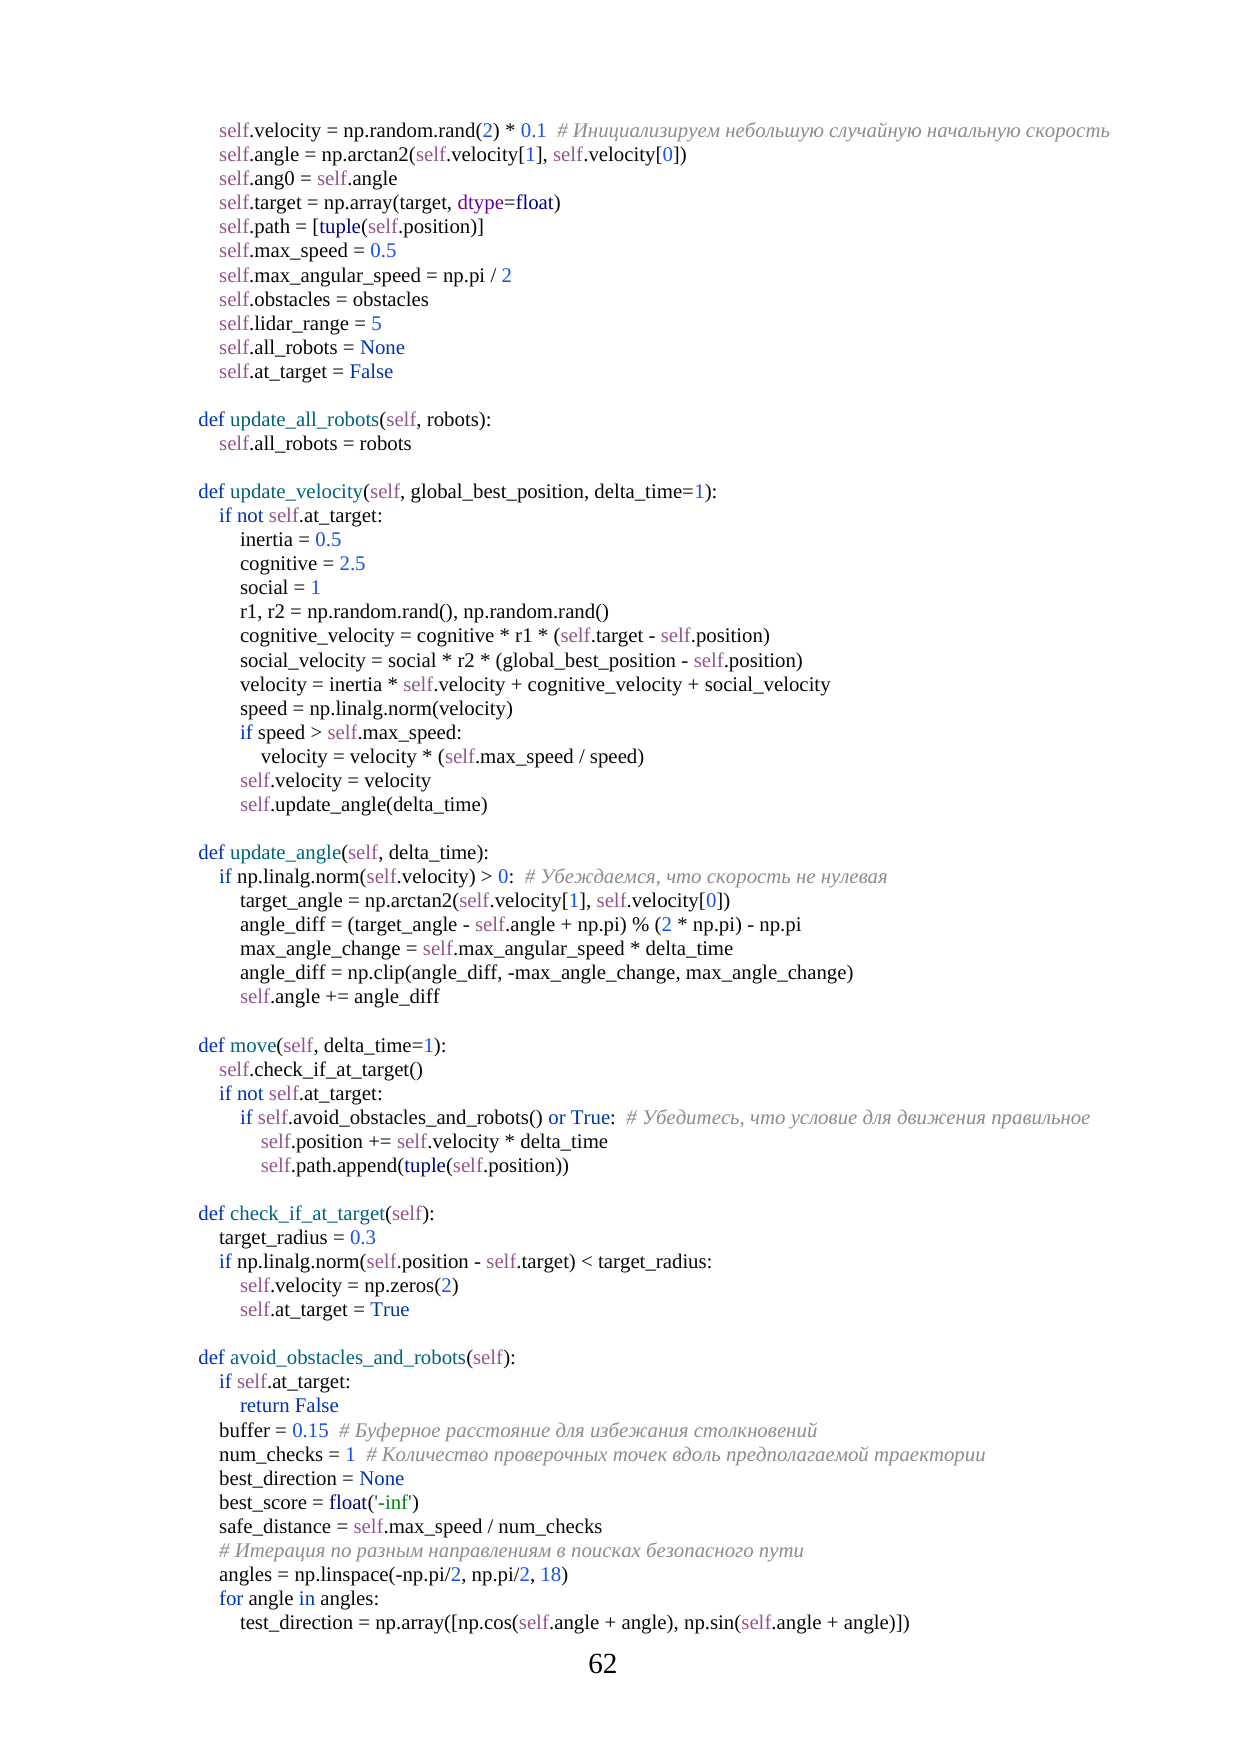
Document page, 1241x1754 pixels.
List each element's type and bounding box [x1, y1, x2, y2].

picture [236, 849, 240, 859]
picture [236, 416, 240, 426]
text [177, 118, 1152, 1634]
picture [242, 419, 247, 428]
picture [316, 1352, 320, 1363]
picture [242, 852, 247, 861]
picture [236, 488, 240, 498]
picture [242, 491, 247, 500]
picture [352, 1210, 359, 1218]
